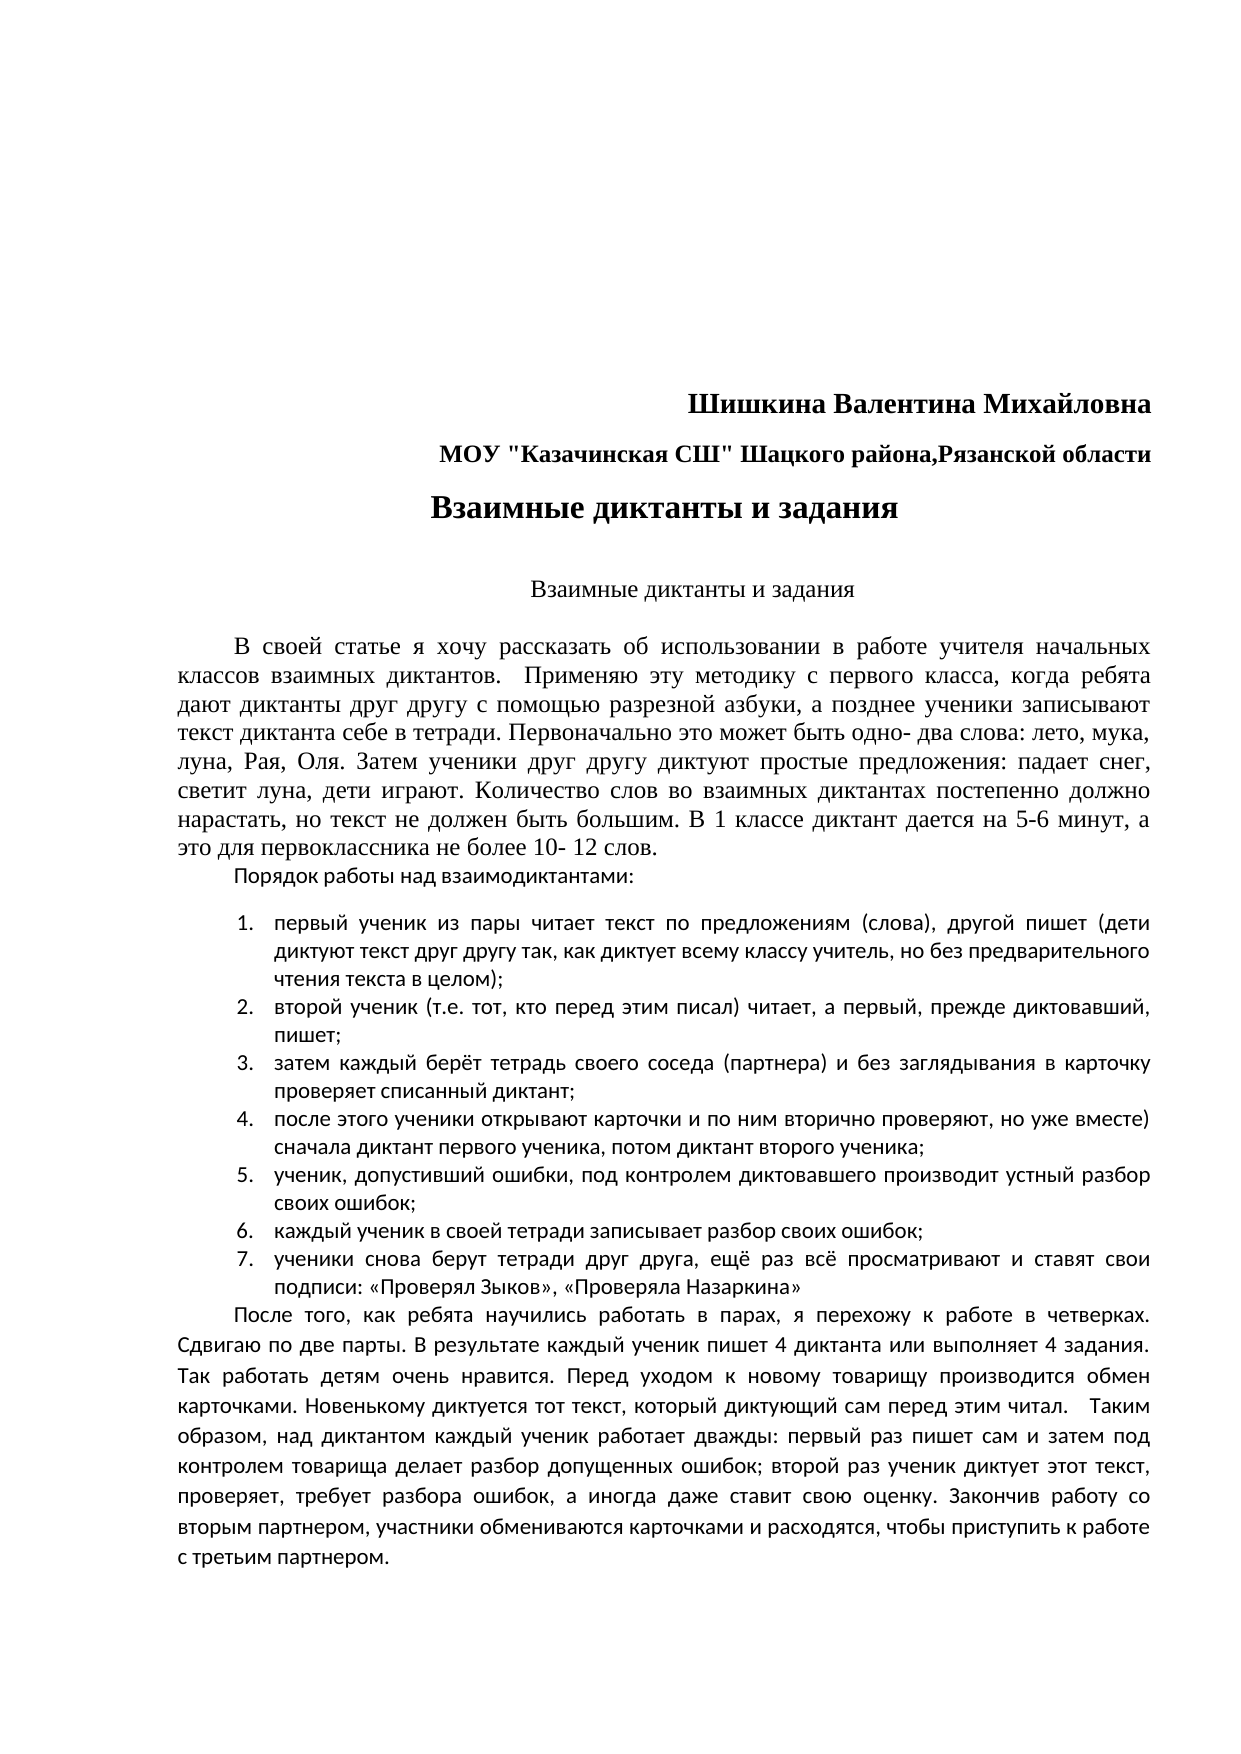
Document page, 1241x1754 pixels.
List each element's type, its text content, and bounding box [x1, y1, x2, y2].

text Взаимные диктанты и задания [177, 574, 1152, 602]
text Шишкина Валентина Михайловна [177, 386, 1152, 420]
text После того, как ребята научились работать в парах, я перехожу к работе в четверках. Сдвигаю по две парты. В результате каждый ученик пишет 4 диктанта или выполняет 4 задания. Так работать детям очень нравится. Перед уходом к новому товарищу производится обмен карточками. Новенькому диктуется тот текст, который диктующий сам перед этим читал. Таким образом, над диктантом каждый ученик работает дважды: первый раз пишет сам и затем под контролем товарища делает разбор допущенных ошибок; второй раз ученик диктует этот текст, проверяет, требует разбора ошибок, а иногда даже ставит свою оценку. Закончив работу со вторым партнером, участники обмениваются карточками и расходятся, чтобы приступить к работе с третьим партнером. [177, 1300, 1152, 1570]
list ученик, допустивший ошибки, под контролем диктовавшего производит устный разбор своих ошибок; [236, 1160, 1152, 1216]
list затем каждый берёт тетрадь своего соседа (партнера) и без заглядывания в карточку проверяет списанный диктант; [236, 1048, 1152, 1104]
text Взаимные диктанты и задания [177, 487, 1152, 525]
list после этого ученики открывают карточки и по ним вторично проверяют, но уже вместе) сначала диктант первого ученика, потом диктант второго ученика; [236, 1104, 1152, 1160]
list ученики снова берут тетради друг друга, ещё раз всё просматривают и ставят свои подписи: «Проверял Зыков», «Проверяла Назаркина» [236, 1244, 1152, 1300]
list второй ученик (т.е. тот, кто перед этим писал) читает, а первый, прежде диктовавший, пишет; [236, 992, 1152, 1048]
list каждый ученик в своей тетради записывает разбор своих ошибок; [236, 1216, 1152, 1244]
text В своей статье я хочу рассказать об использовании в работе учителя начальных классов взаимных диктантов. Применяю эту методику с первого класса, когда ребята дают диктанты друг другу с помощью разрезной азбуки, а позднее ученики записывают текст диктанта себе в тетради. Первоначально это может быть одно- два слова: лето, мука, луна, Рая, Оля. Затем ученики друг другу диктуют простые предложения: падает снег, светит луна, дети играют. Количество слов во взаимных диктантах постепенно должно нарастать, но текст не должен быть большим. В 1 классе диктант дается на 5-6 минут, а это для первоклассника не более 10- 12 слов. [177, 631, 1152, 861]
list первый ученик из пары читает текст по предложениям (слова), другой пишет (дети диктуют текст друг другу так, как диктует всему классу учитель, но без предварительного чтения текста в целом); [236, 908, 1152, 992]
text МОУ "Казачинская СШ" Шацкого района,Рязанской области [177, 439, 1152, 468]
text Порядок работы над взаимодиктантами: [177, 861, 1152, 889]
